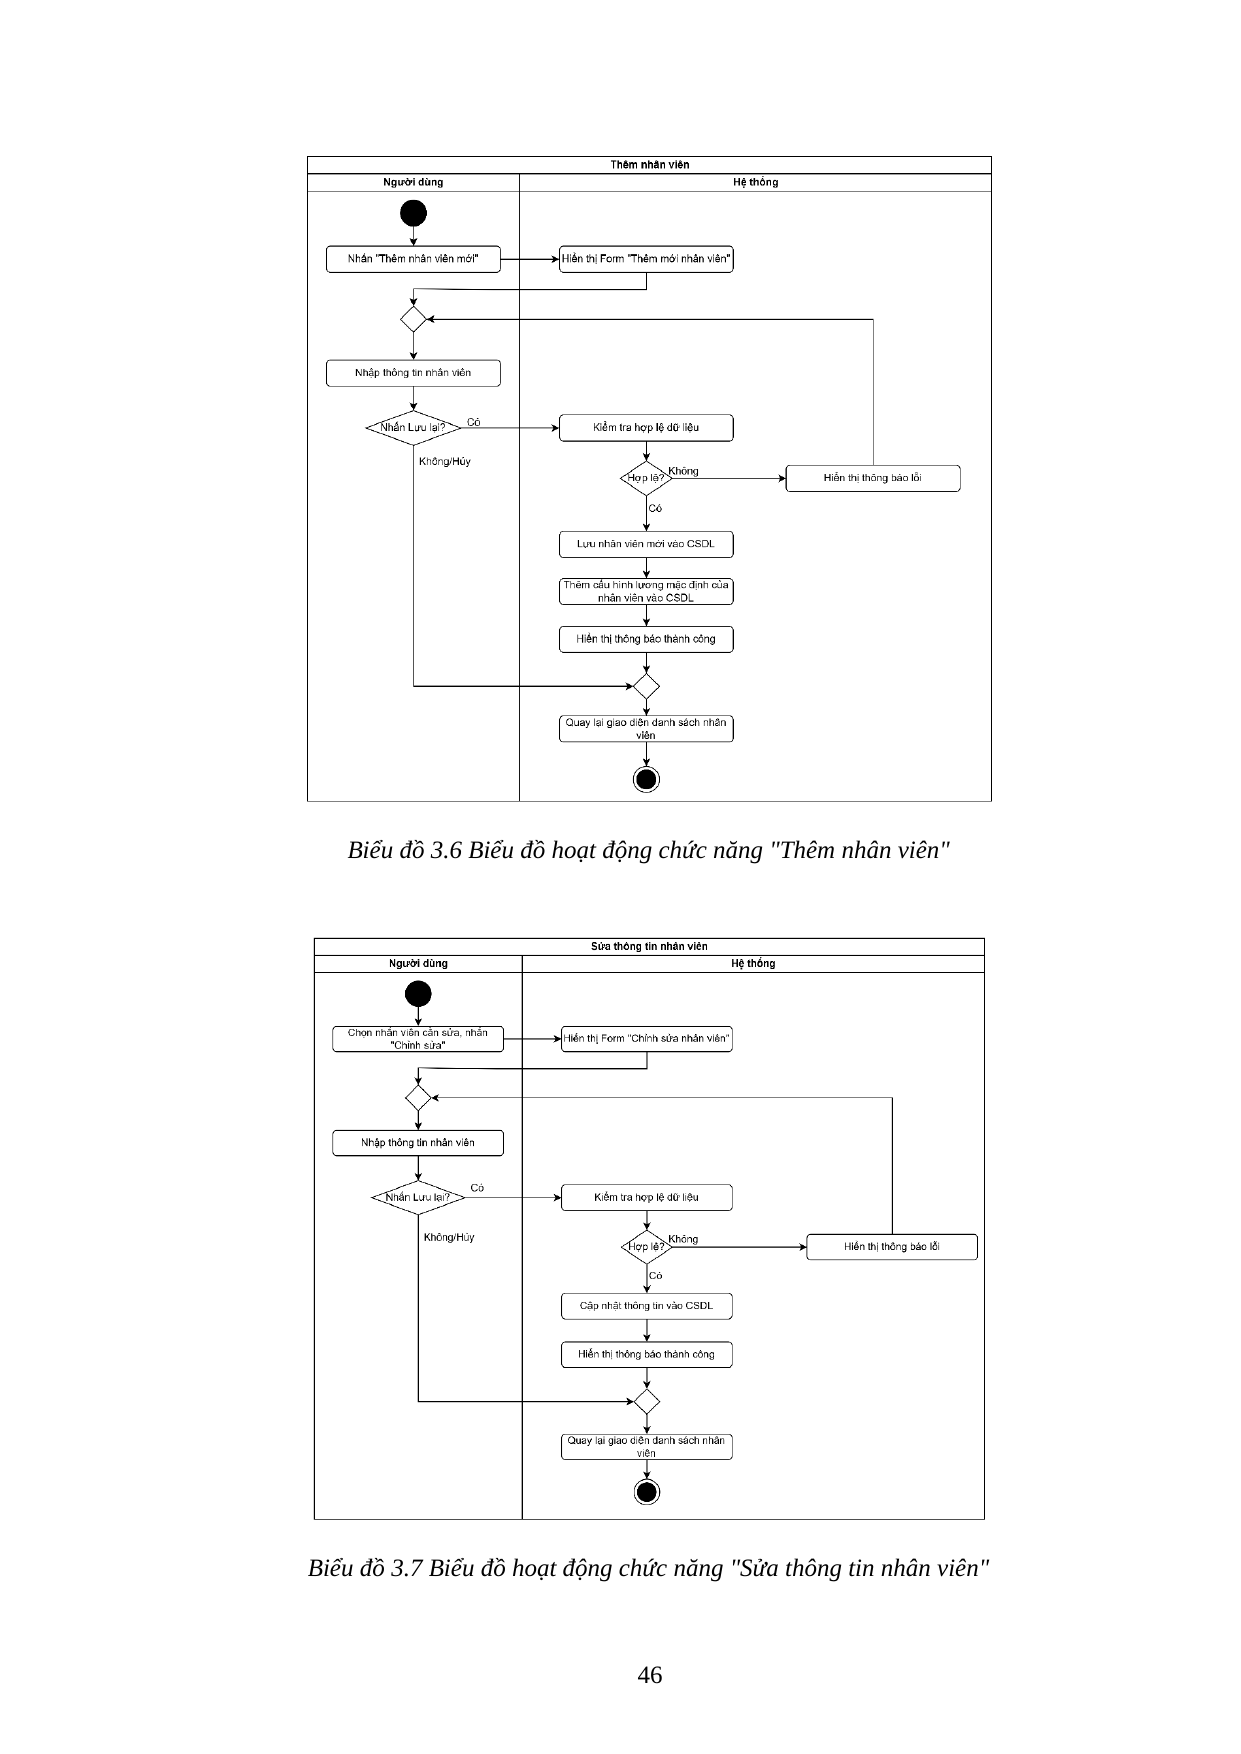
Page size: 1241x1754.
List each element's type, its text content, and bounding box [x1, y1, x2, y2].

picture [298, 147, 1001, 810]
picture [305, 929, 994, 1528]
text Biểu đồ 3.7 Biểu đồ hoạt động chức năng "Sửa thông tin nhân viên" [177, 1553, 1122, 1582]
text Biểu đồ 3.6 Biểu đồ hoạt động chức năng "Thêm nhân viên" [177, 835, 1122, 863]
